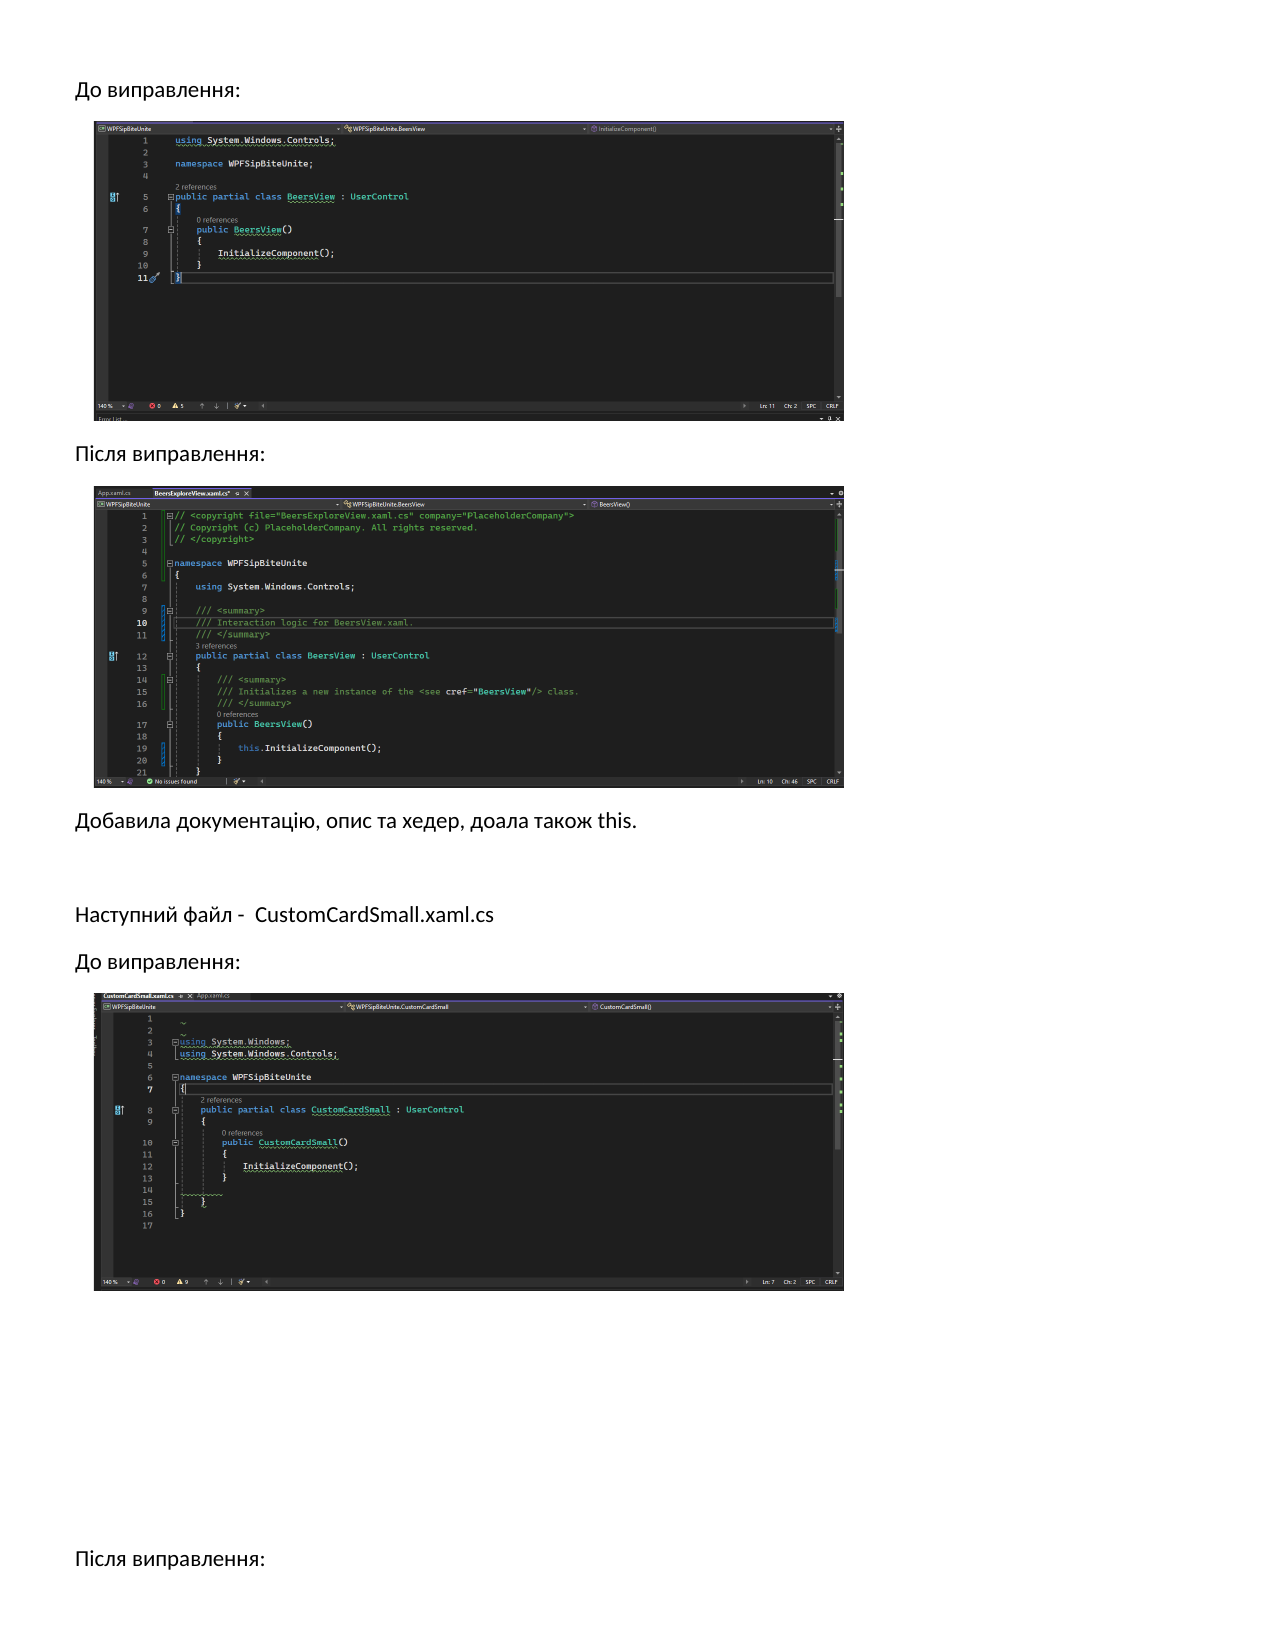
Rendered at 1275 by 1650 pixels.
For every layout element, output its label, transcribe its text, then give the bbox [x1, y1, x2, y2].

text Добавила документацію, опис та хедер, доала також this. [75, 806, 1200, 834]
text До виправлення: [75, 75, 1200, 103]
text Після виправлення: [75, 1544, 1200, 1572]
text До виправлення: [75, 947, 1200, 975]
text Після виправлення: [75, 439, 1200, 467]
text Наступний файл - CustomCardSmall.xaml.cs [75, 900, 1200, 928]
